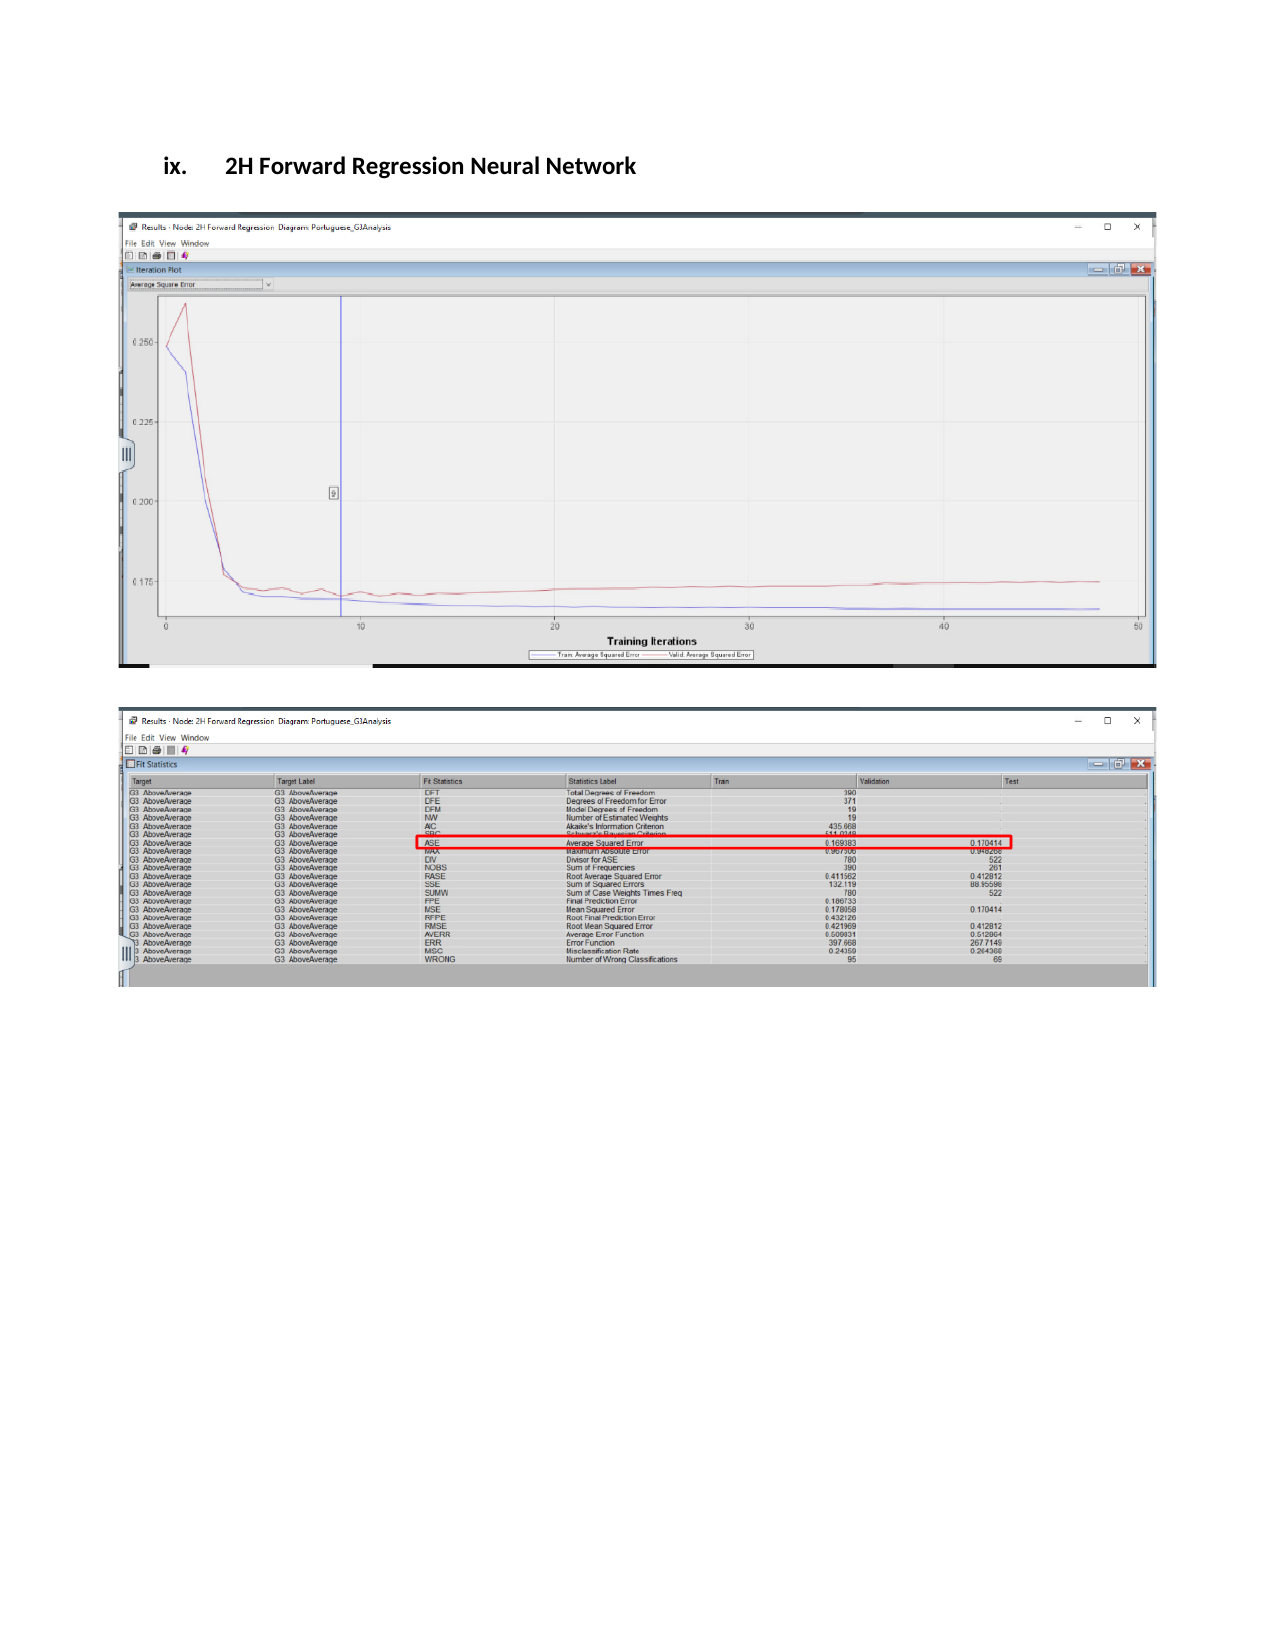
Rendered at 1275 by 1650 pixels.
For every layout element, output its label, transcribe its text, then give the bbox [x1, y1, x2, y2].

picture [118, 707, 1157, 987]
picture [118, 212, 1157, 668]
subtitle 2H Forward Regression Neural Network [187, 150, 1125, 181]
